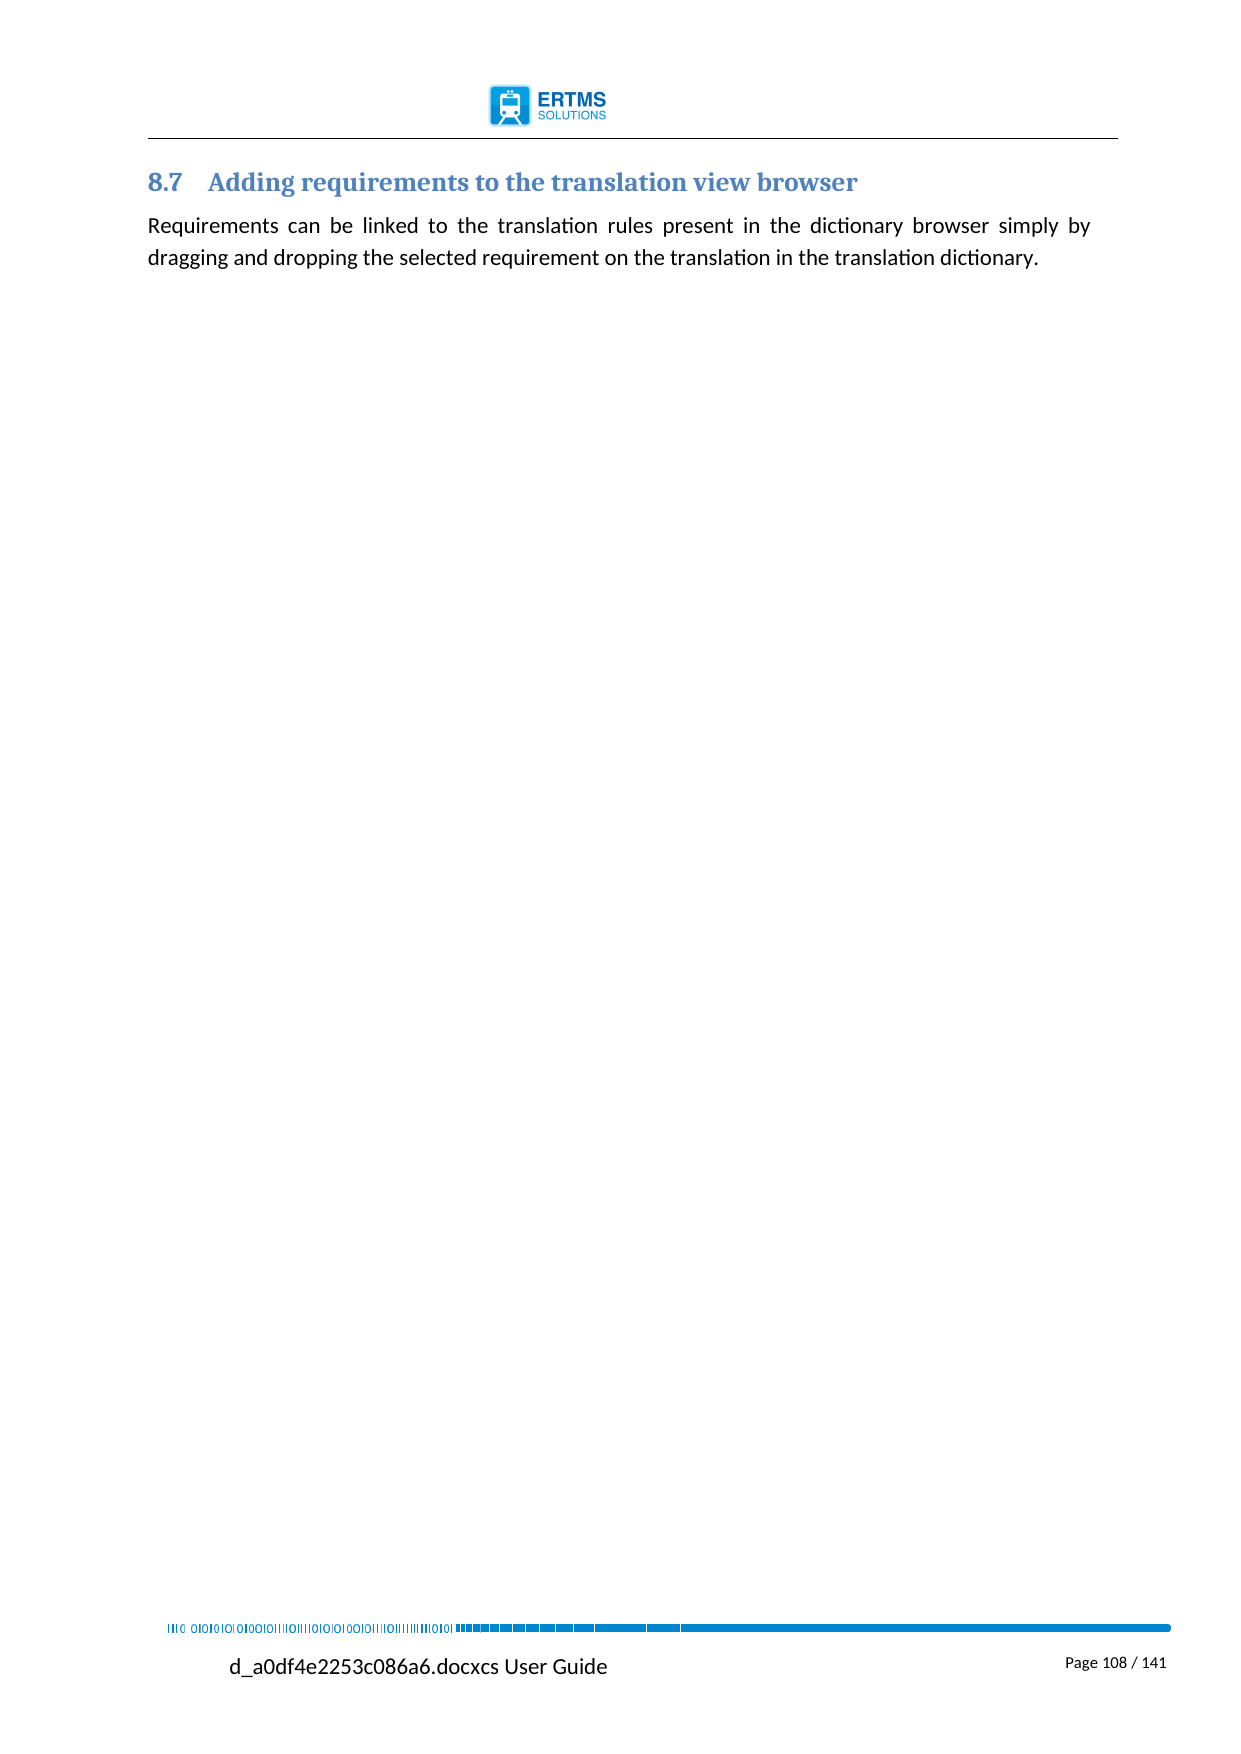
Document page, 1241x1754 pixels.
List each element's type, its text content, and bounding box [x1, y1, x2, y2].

picture [167, 1624, 1171, 1633]
text Requirements can be linked to the translation rules present in the dictionary browser simply by dragging and dropping the selected requirement on the translation in the translation dictionary. [148, 211, 1093, 271]
picture [477, 73, 617, 138]
subtitle Adding requirements to the translation view browser [148, 167, 1093, 198]
